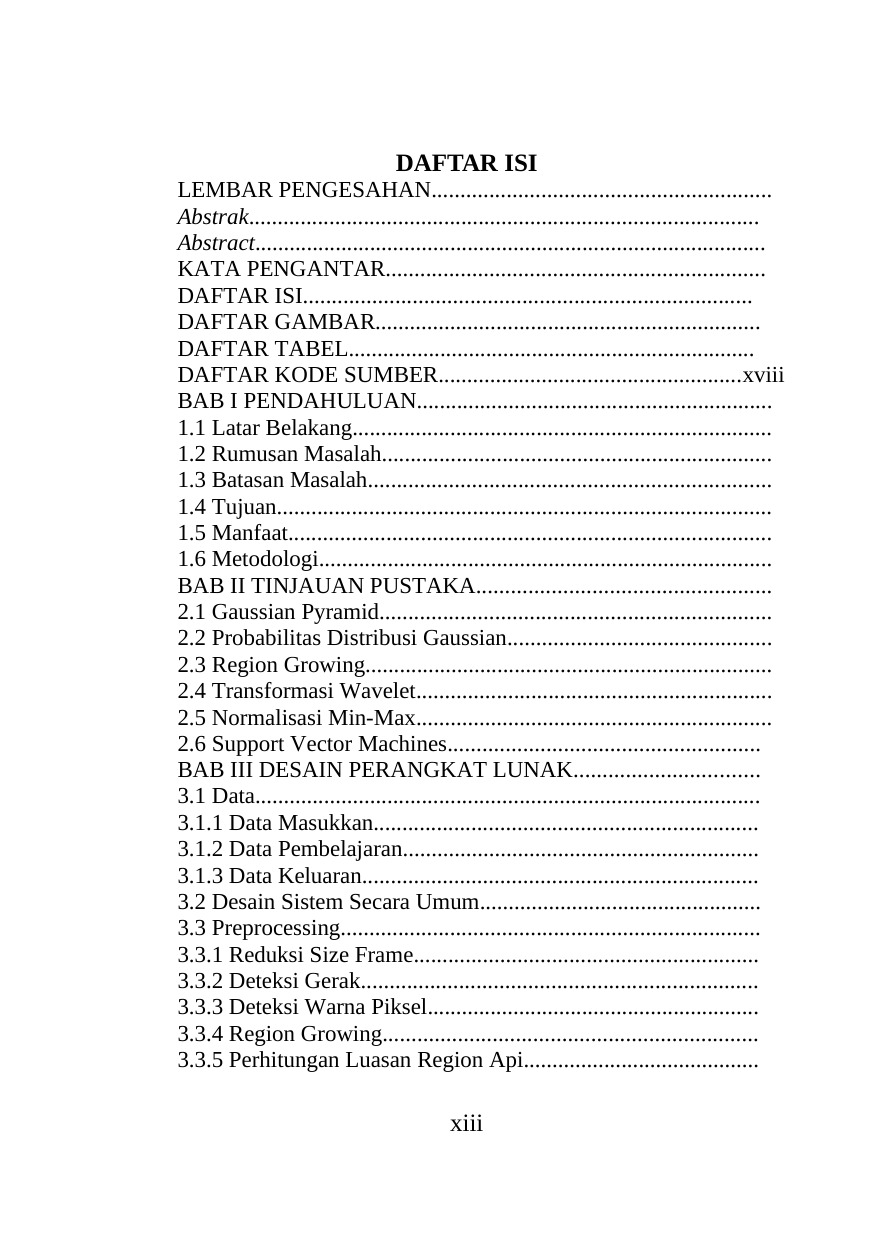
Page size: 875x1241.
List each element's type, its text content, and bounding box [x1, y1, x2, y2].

subtitle DAFTAR ISI [177, 148, 756, 176]
